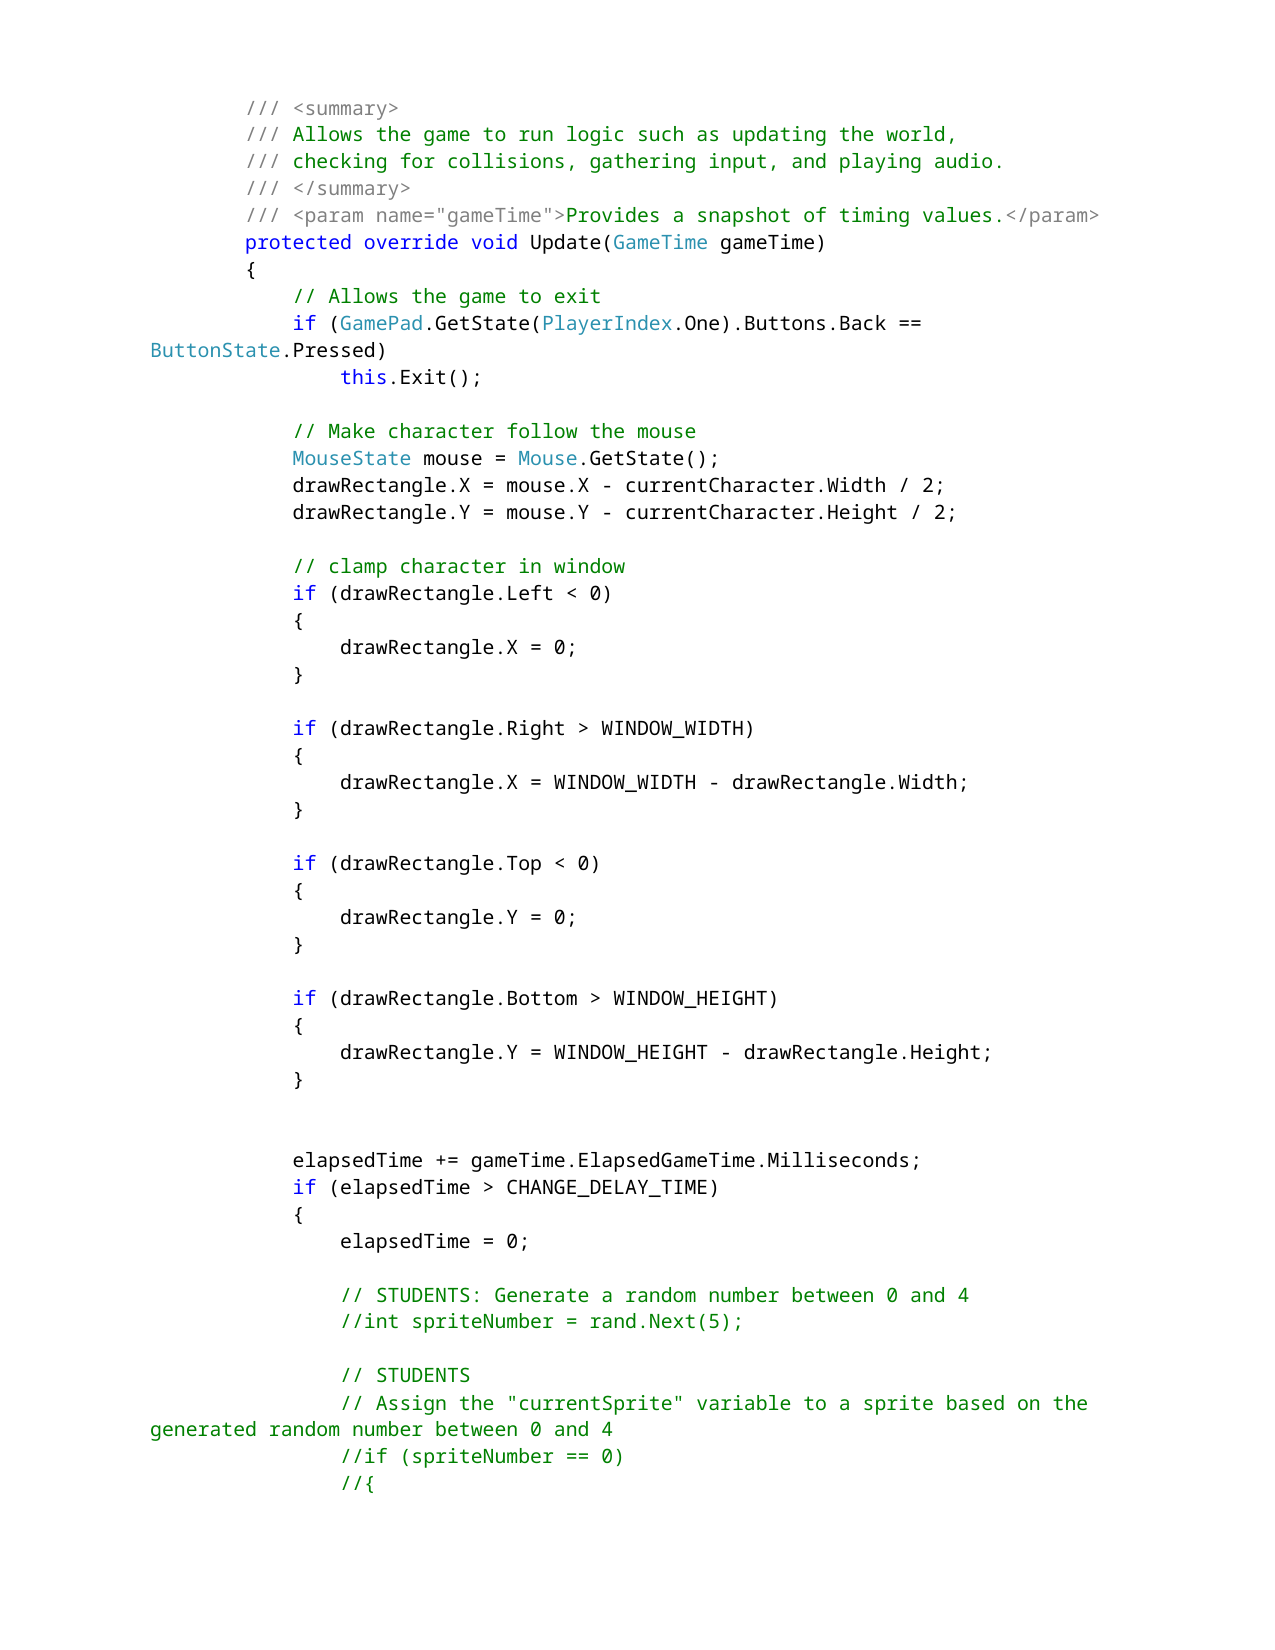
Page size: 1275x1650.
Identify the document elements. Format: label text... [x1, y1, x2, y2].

text drawRectangle.X = mouse.X - currentCharacter.Width / 2; [150, 471, 1125, 498]
text { [150, 256, 1125, 283]
text if (GamePad.GetState(PlayerIndex.One).Buttons.Back == ButtonState.Pressed) [150, 309, 1125, 363]
text drawRectangle.Y = 0; [150, 903, 1125, 930]
text { [150, 876, 1125, 903]
text elapsedTime += gameTime.ElapsedGameTime.Milliseconds; [150, 1146, 1125, 1173]
text } [150, 1065, 1125, 1092]
text if (drawRectangle.Bottom > WINDOW_HEIGHT) [150, 984, 1125, 1011]
text if (drawRectangle.Right > WINDOW_WIDTH) [150, 714, 1125, 741]
text // STUDENTS [150, 1362, 1125, 1389]
text if (elapsedTime > CHANGE_DELAY_TIME) [150, 1173, 1125, 1200]
text /// checking for collisions, gathering input, and playing audio. [150, 148, 1125, 175]
text // clamp character in window [150, 552, 1125, 579]
text } [150, 660, 1125, 687]
text /// Allows the game to run logic such as updating the world, [150, 121, 1125, 148]
text if (drawRectangle.Left < 0) [150, 579, 1125, 606]
text drawRectangle.X = 0; [150, 633, 1125, 660]
text elapsedTime = 0; [150, 1227, 1125, 1254]
text protected override void Update(GameTime gameTime) [150, 229, 1125, 256]
text drawRectangle.Y = WINDOW_HEIGHT - drawRectangle.Height; [150, 1038, 1125, 1065]
text //{ [150, 1470, 1125, 1497]
text } [150, 930, 1125, 957]
text { [150, 1200, 1125, 1227]
text if (drawRectangle.Top < 0) [150, 849, 1125, 876]
text // STUDENTS: Generate a random number between 0 and 4 [150, 1281, 1125, 1308]
text //if (spriteNumber == 0) [150, 1443, 1125, 1470]
text /// <param name="gameTime">Provides a snapshot of timing values.</param> [150, 202, 1125, 229]
text { [150, 741, 1125, 768]
text // Assign the "currentSprite" variable to a sprite based on the generated random number between 0 and 4 [150, 1389, 1125, 1443]
text // Allows the game to exit [150, 283, 1125, 309]
text MouseState mouse = Mouse.GetState(); [150, 444, 1125, 471]
text /// </summary> [150, 175, 1125, 202]
text this.Exit(); [150, 363, 1125, 391]
text drawRectangle.Y = mouse.Y - currentCharacter.Height / 2; [150, 498, 1125, 525]
text //int spriteNumber = rand.Next(5); [150, 1308, 1125, 1335]
text { [150, 606, 1125, 633]
text // Make character follow the mouse [150, 417, 1125, 444]
text { [150, 1011, 1125, 1038]
text } [150, 795, 1125, 822]
text drawRectangle.X = WINDOW_WIDTH - drawRectangle.Width; [150, 768, 1125, 795]
text /// <summary> [150, 94, 1125, 121]
